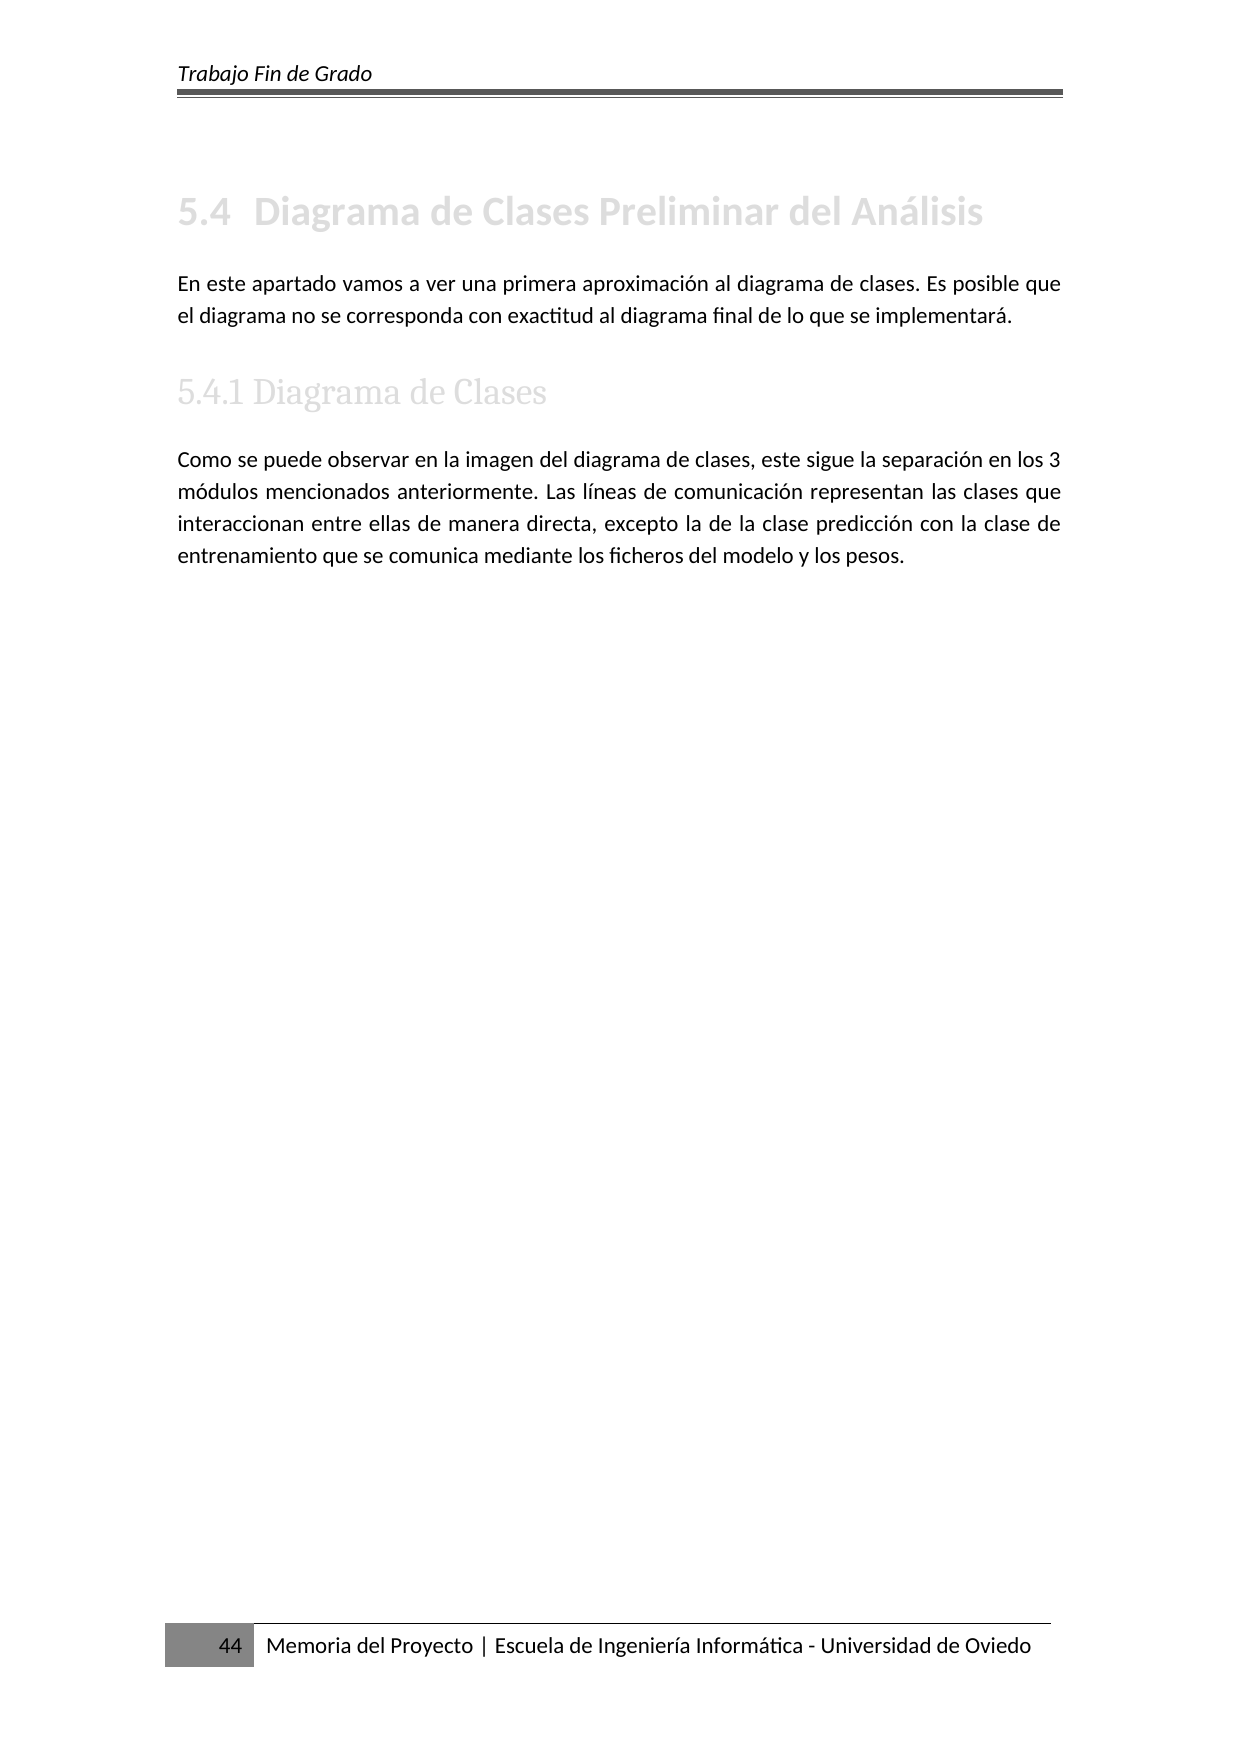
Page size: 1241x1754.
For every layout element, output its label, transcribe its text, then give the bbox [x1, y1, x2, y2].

text En este apartado vamos a ver una primera aproximación al diagrama de clases. Es posible que el diagrama no se corresponda con exactitud al diagrama final de lo que se implementará. [177, 269, 1063, 329]
text Como se puede observar en la imagen del diagrama de clases, este sigue la separación en los 3 módulos mencionados anteriormente. Las líneas de comunicación representan las clases que interaccionan entre ellas de manera directa, excepto la de la clase predicción con la clase de entrenamiento que se comunica mediante los ficheros del modelo y los pesos. [177, 445, 1063, 570]
subtitle Diagrama de Clases Preliminar del Análisis [177, 185, 1063, 236]
subtitle Diagrama de Clases [177, 371, 1063, 414]
